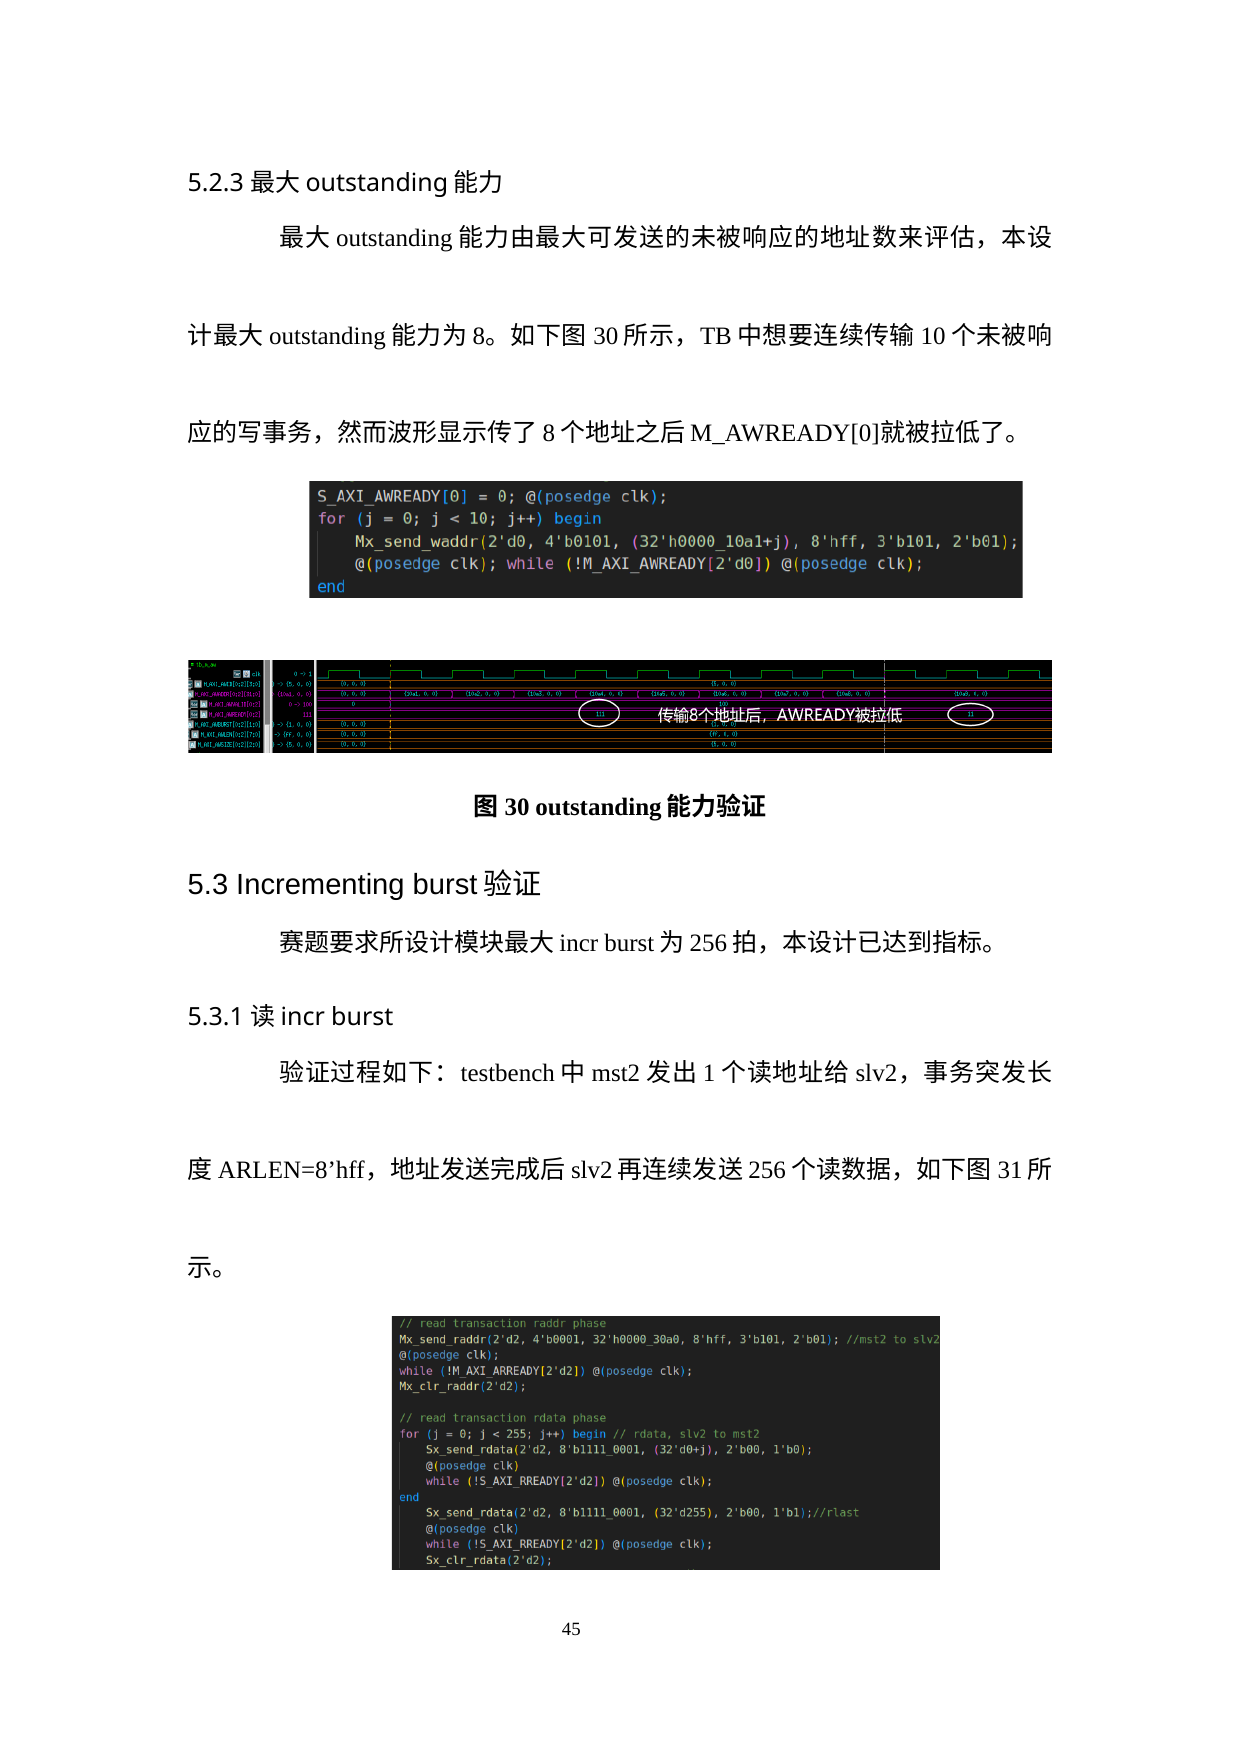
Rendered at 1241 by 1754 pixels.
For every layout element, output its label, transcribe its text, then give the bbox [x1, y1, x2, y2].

text 验证过程如下：testbench中mst2发出1个读地址给slv2，事务突发长度ARLEN=8’hff，地址发送完成后slv2再连续发送256个读数据，如下图 31所示。 [187, 1038, 1053, 1298]
subtitle 5.3 Incrementing burst验证 [187, 861, 1053, 903]
picture [391, 1316, 940, 1570]
picture [309, 481, 1023, 598]
subtitle 5.3.1 读incr burst [187, 996, 1053, 1033]
text 赛题要求所设计模块最大incr burst为256拍，本设计已达到指标。 [187, 908, 1053, 973]
subtitle 5.2.3 最大outstanding能力 [187, 162, 1053, 198]
picture [188, 660, 1052, 753]
text 最大outstanding能力由最大可发送的未被响应的地址数来评估，本设计最大outstanding能力为8。如下图 30所示，TB中想要连续传输10个未被响应的写事务，然而波形显示传了8个地址之后M_AWREADY[0]就被拉低了。 [187, 203, 1053, 463]
text 图 30 outstanding能力验证 [187, 772, 1053, 837]
